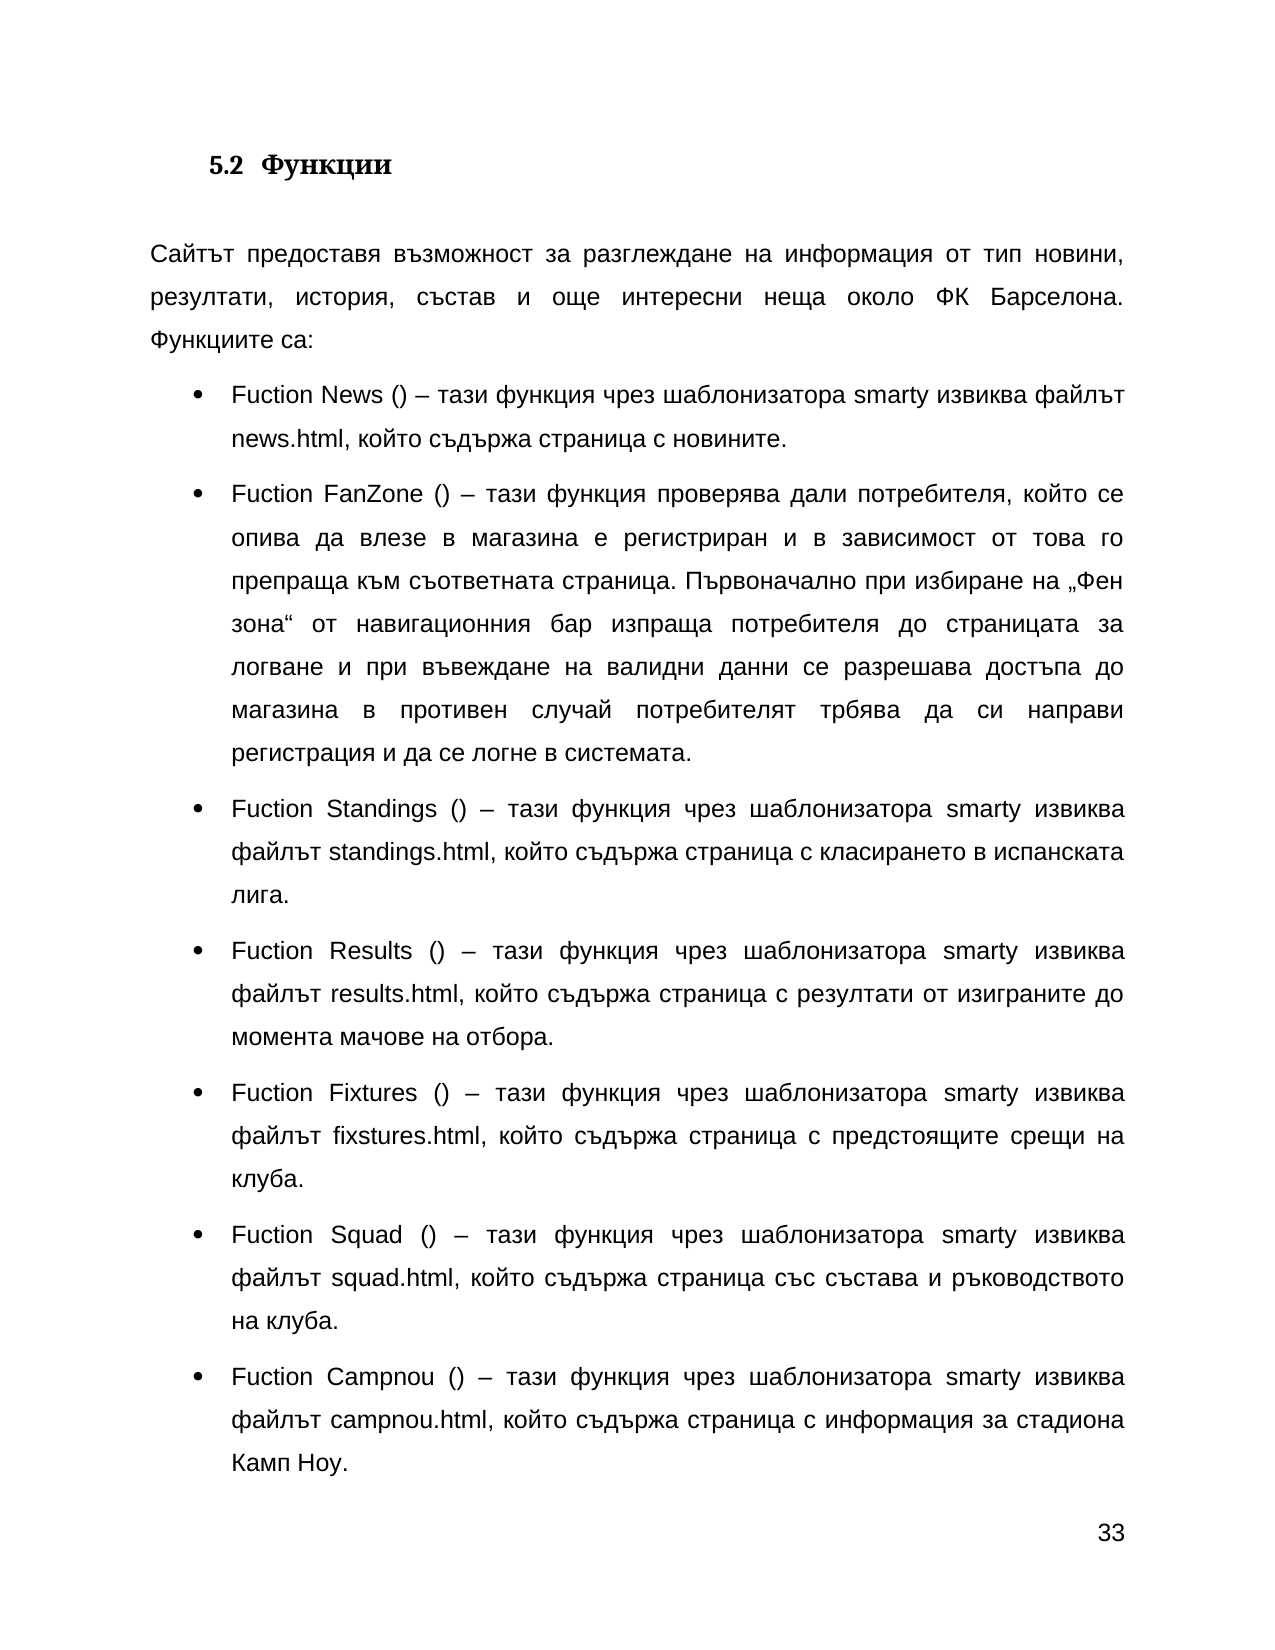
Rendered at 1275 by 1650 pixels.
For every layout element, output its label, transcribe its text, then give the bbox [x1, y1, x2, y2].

list Fuction Results () – тази функция чрез шаблонизатора smarty извиква файлът results.html, който съдържа страница с резултати от изиграните до момента мачове на отбора. [194, 936, 1125, 1051]
list Fuction FanZone () – тази функция проверява дали потребителя, който се опива да влезе в магазина е регистриран и в зависимост от това го препраща към съответната страница. Първоначално при избиране на „Фен зона“ от навигационния бар изпраща потребителя до страницата за логване и при въвеждане на валидни данни се разрешава достъпа до магазина в противен случай потребителят трбява да си направи регистрация и да се логне в системата. [194, 479, 1125, 767]
list Fuction Squad () – тази функция чрез шаблонизатора smarty извиква файлът squad.html, който съдържа страница със състава и ръководството на клуба. [194, 1220, 1125, 1335]
list Fuction News () – тази функция чрез шаблонизатора smarty извиква файлът news.html, който съдържа страница с новините. [194, 381, 1125, 452]
list Fuction Campnou () – тази функция чрез шаблонизатора smarty извиква файлът campnou.html, който съдържа страница с информация за стадиона Камп Ноу. [194, 1362, 1125, 1477]
text Сайтът предоставя възможност за разглеждане на информация от тип новини, резултати, история, състав и още интересни неща около ФК Барселона. Функциите са: [150, 239, 1125, 354]
subtitle 5.2 Функции [150, 150, 1125, 181]
list Fuction Fixtures () – тази функция чрез шаблонизатора smarty извиква файлът fixstures.html, който съдържа страница с предстоящите срещи на клуба. [194, 1078, 1125, 1193]
list Fuction Standings () – тази функция чрез шаблонизатора smarty извиква файлът standings.html, който съдържа страница с класирането в испанската лига. [194, 794, 1125, 909]
